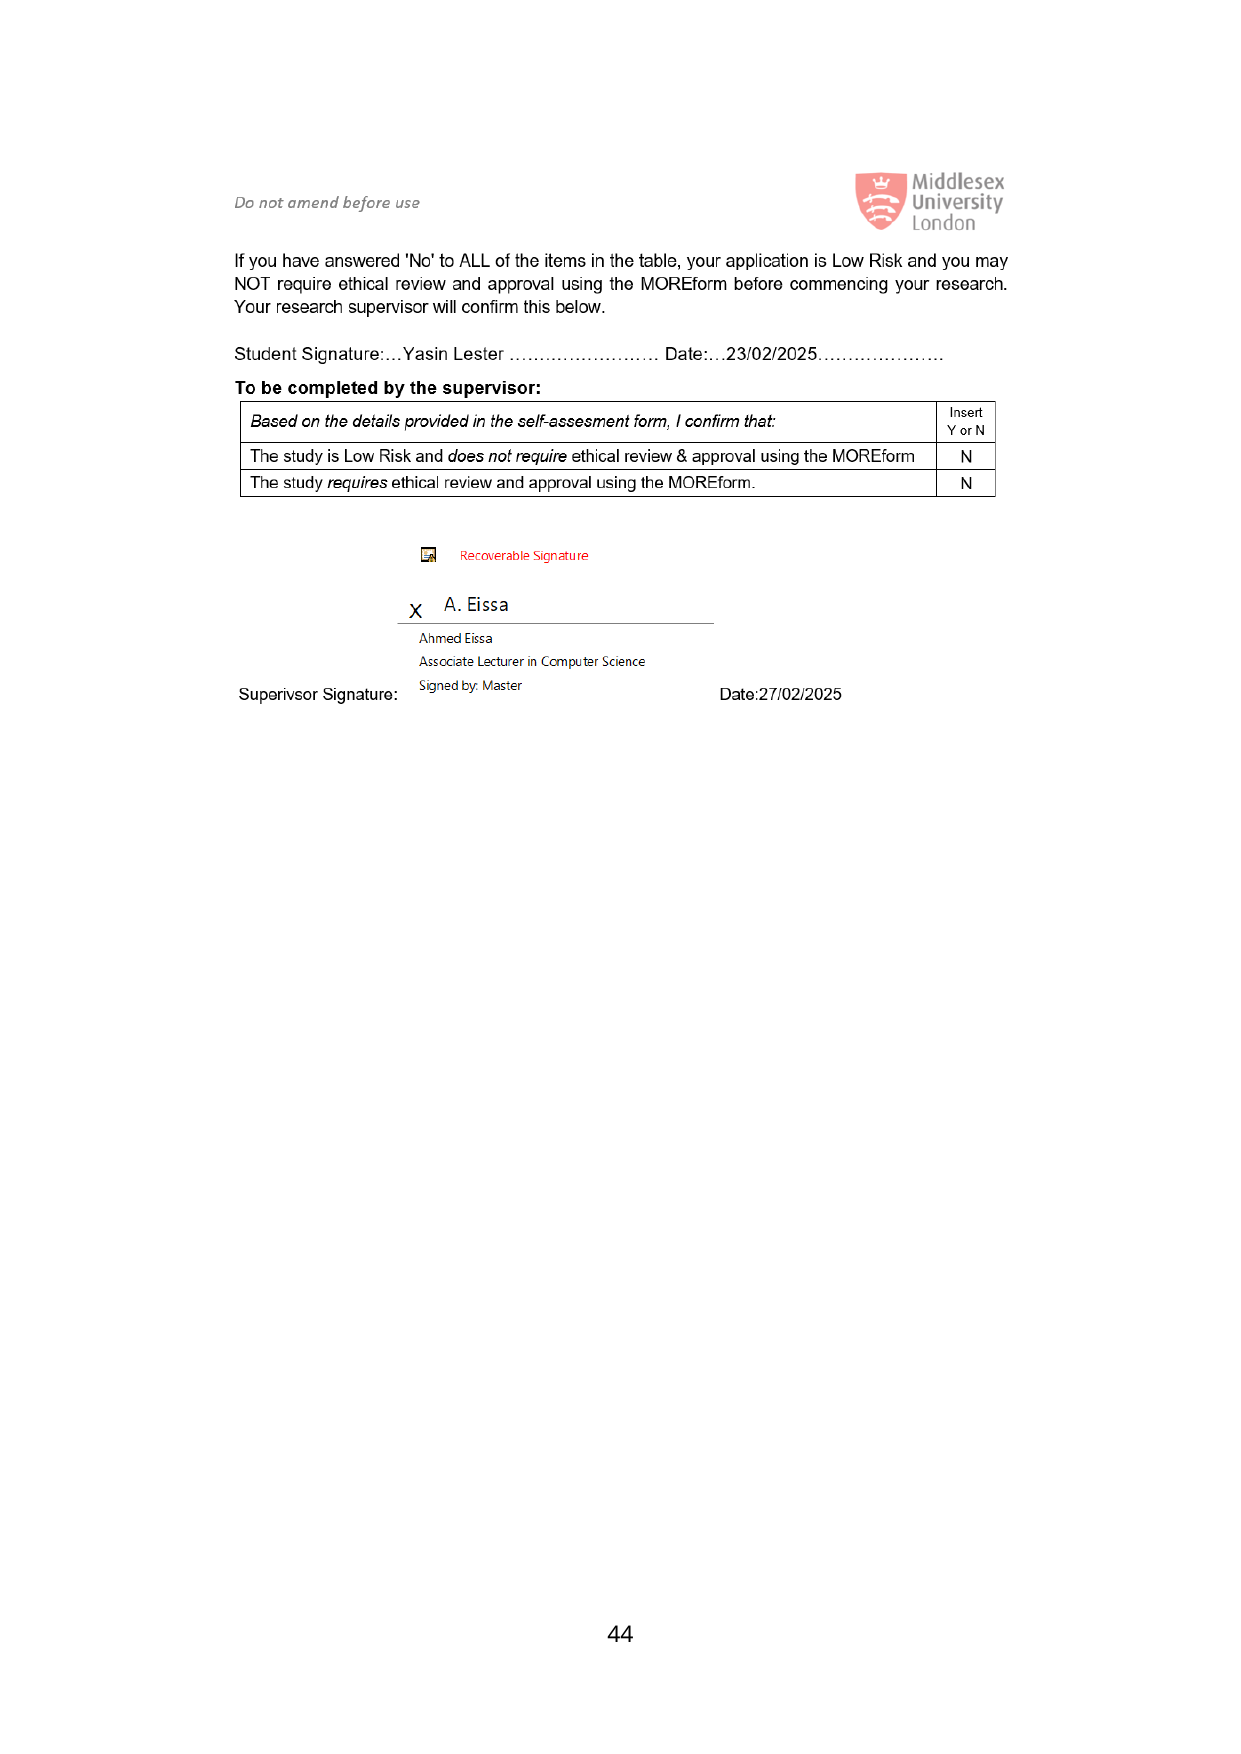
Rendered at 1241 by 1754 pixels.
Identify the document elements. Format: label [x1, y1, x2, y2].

picture [150, 150, 1091, 1099]
